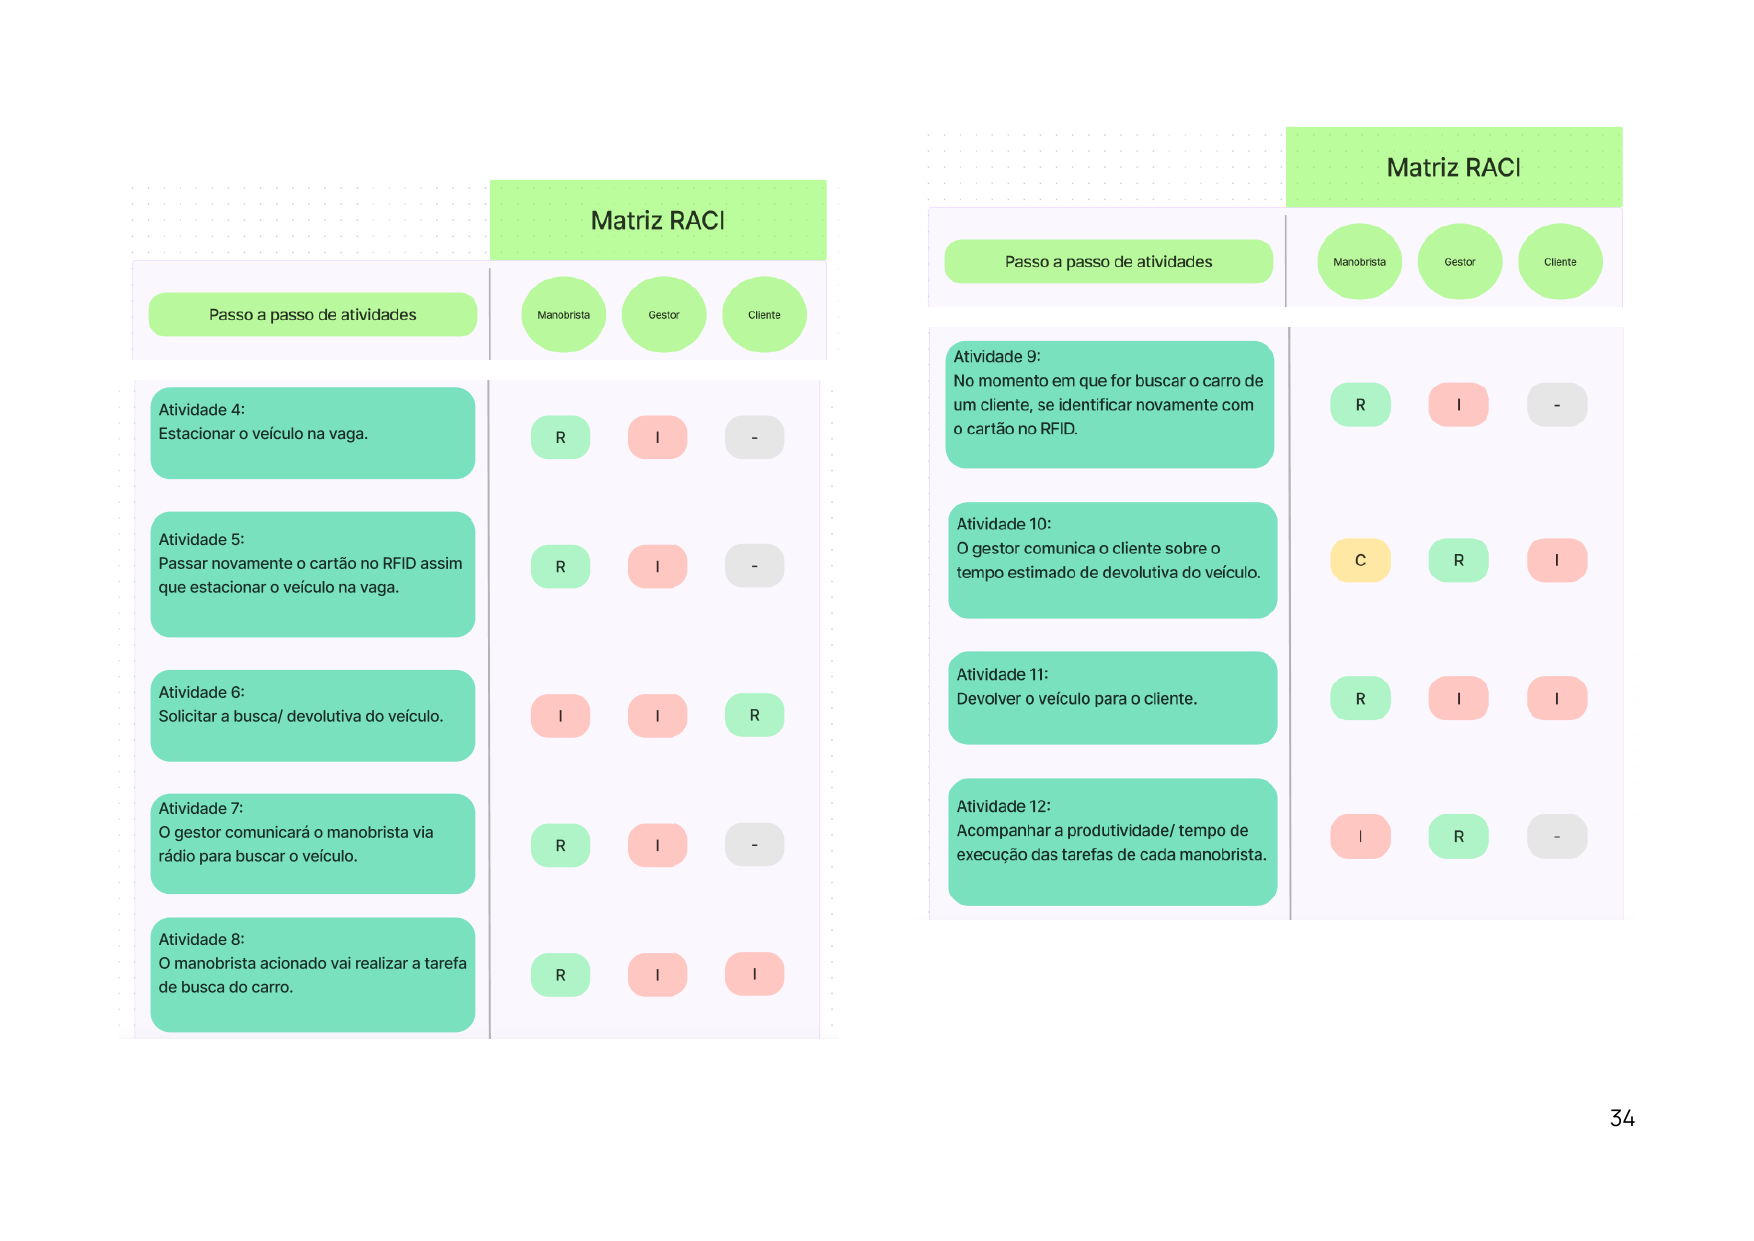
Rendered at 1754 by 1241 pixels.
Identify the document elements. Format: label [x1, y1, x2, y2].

picture [914, 123, 1635, 307]
picture [118, 176, 839, 360]
picture [118, 380, 839, 1039]
picture [914, 327, 1635, 920]
